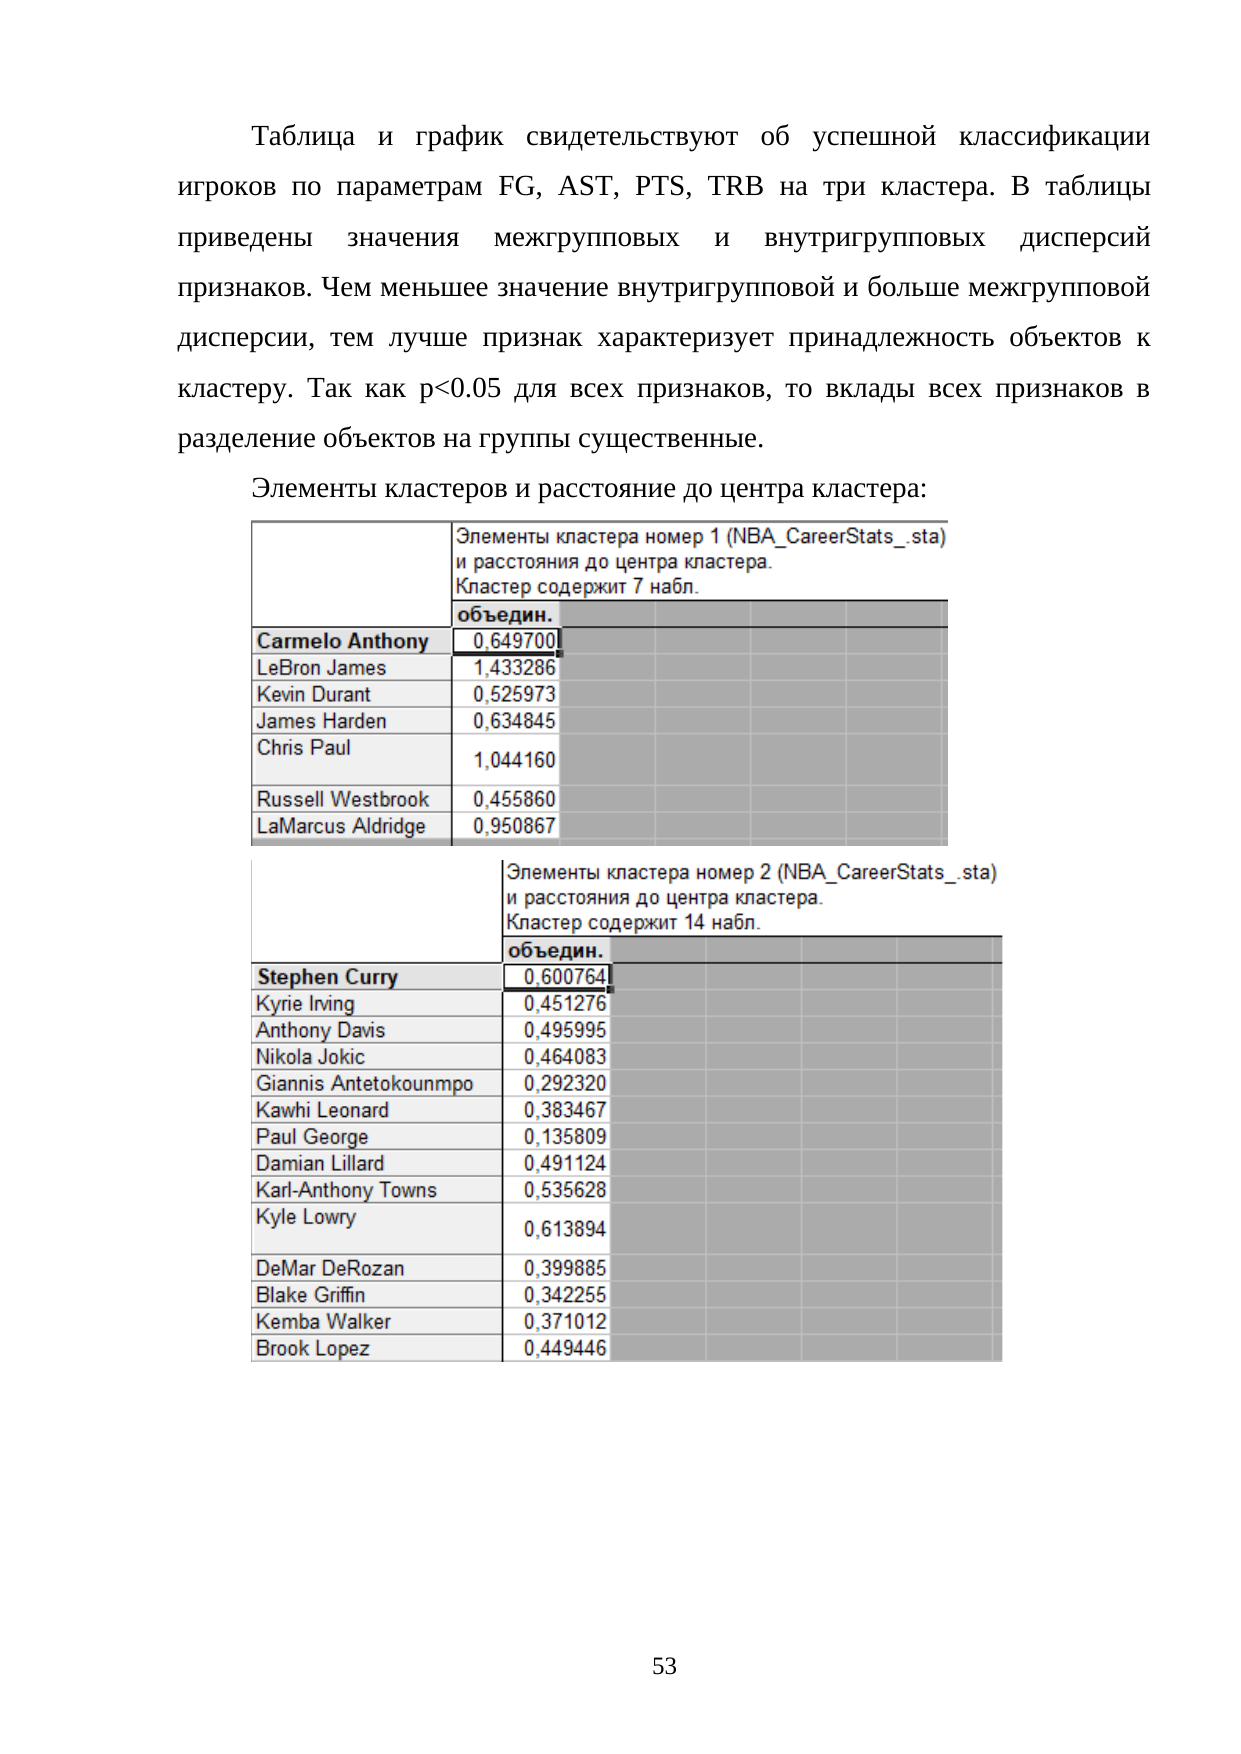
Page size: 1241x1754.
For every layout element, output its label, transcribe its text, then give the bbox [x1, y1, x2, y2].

text Таблица и график свидетельствуют об успешной классификации игроков по параметрам FG, AST, PTS, TRB на три кластера. В таблицы приведены значения межгрупповых и внутригрупповых дисперсий признаков. Чем меньшее значение внутригрупповой и больше межгрупповой дисперсии, тем лучше признак характеризует принадлежность объектов к кластеру. Так как p<0.05 для всех признаков, то вклады всех признаков в разделение объектов на группы существенные. [177, 118, 1152, 453]
picture [251, 520, 948, 846]
text Элементы кластеров и расстояние до центра кластера: [177, 470, 1152, 504]
picture [251, 860, 1003, 1362]
